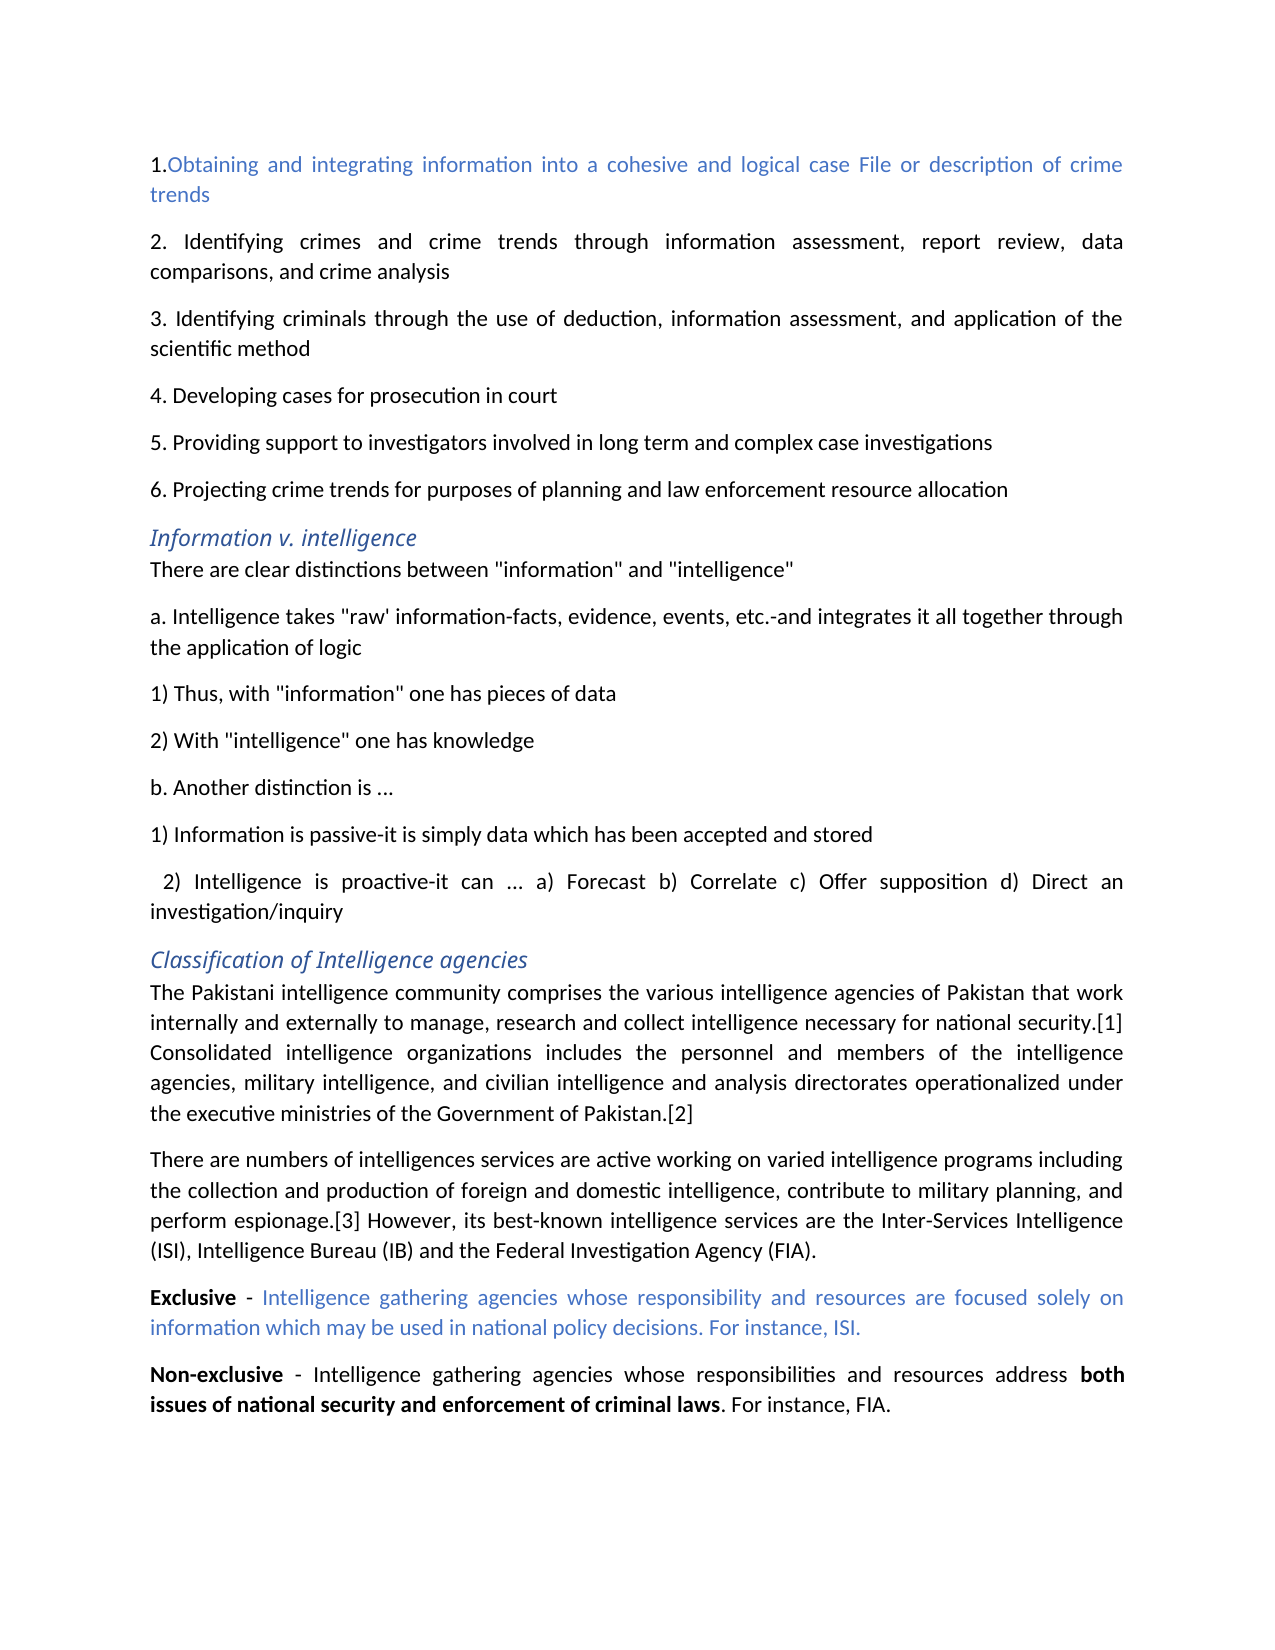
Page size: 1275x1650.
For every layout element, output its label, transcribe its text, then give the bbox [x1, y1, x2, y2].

text 2) Intelligence is proactive-it can ... a) Forecast b) Correlate c) Offer supposition d) Direct an investigation/inquiry [150, 867, 1125, 925]
text 5. Providing support to investigators involved in long term and complex case investigations [150, 428, 1125, 456]
text 1) Thus, with "information" one has pieces of data [150, 679, 1125, 708]
text a. Intelligence takes "raw' information-facts, evidence, events, etc.-and integrates it all together through the application of logic [150, 602, 1125, 661]
text Non-exclusive - Intelligence gathering agencies whose responsibilities and resources address both issues of national security and enforcement of criminal laws. For instance, FIA. [150, 1360, 1125, 1418]
text 2. Identifying crimes and crime trends through information assessment, report review, data comparisons, and crime analysis [150, 227, 1125, 285]
text There are numbers of intelligences services are active working on varied intelligence programs including the collection and production of foreign and domestic intelligence, contribute to military planning, and perform espionage.[3] However, its best-known intelligence services are the Inter-Services Intelligence (ISI), Intelligence Bureau (IB) and the Federal Investigation Agency (FIA). [150, 1146, 1125, 1264]
subtitle Information v. intelligence [150, 522, 1125, 553]
text b. Another distinction is ... [150, 773, 1125, 801]
text 1.Obtaining and integrating information into a cohesive and logical case File or description of crime trends [150, 150, 1125, 208]
text 6. Projecting crime trends for purposes of planning and law enforcement resource allocation [150, 475, 1125, 503]
text 1) Information is passive-it is simply data which has been accepted and stored [150, 820, 1125, 848]
text The Pakistani intelligence community comprises the various intelligence agencies of Pakistan that work internally and externally to manage, research and collect intelligence necessary for national security.[1] Consolidated intelligence organizations includes the personnel and members of the intelligence agencies, military intelligence, and civilian intelligence and analysis directorates operationalized under the executive ministries of the Government of Pakistan.[2] [150, 978, 1125, 1127]
subtitle Classification of Intelligence agencies [150, 944, 1125, 975]
text Exclusive - Intelligence gathering agencies whose responsibility and resources are focused solely on information which may be used in national policy decisions. For instance, ISI. [150, 1283, 1125, 1341]
text There are clear distinctions between "information" and "intelligence" [150, 556, 1125, 584]
text 3. Identifying criminals through the use of deduction, information assessment, and application of the scientific method [150, 304, 1125, 362]
text 4. Developing cases for prosecution in court [150, 381, 1125, 409]
text 2) With "intelligence" one has knowledge [150, 726, 1125, 754]
